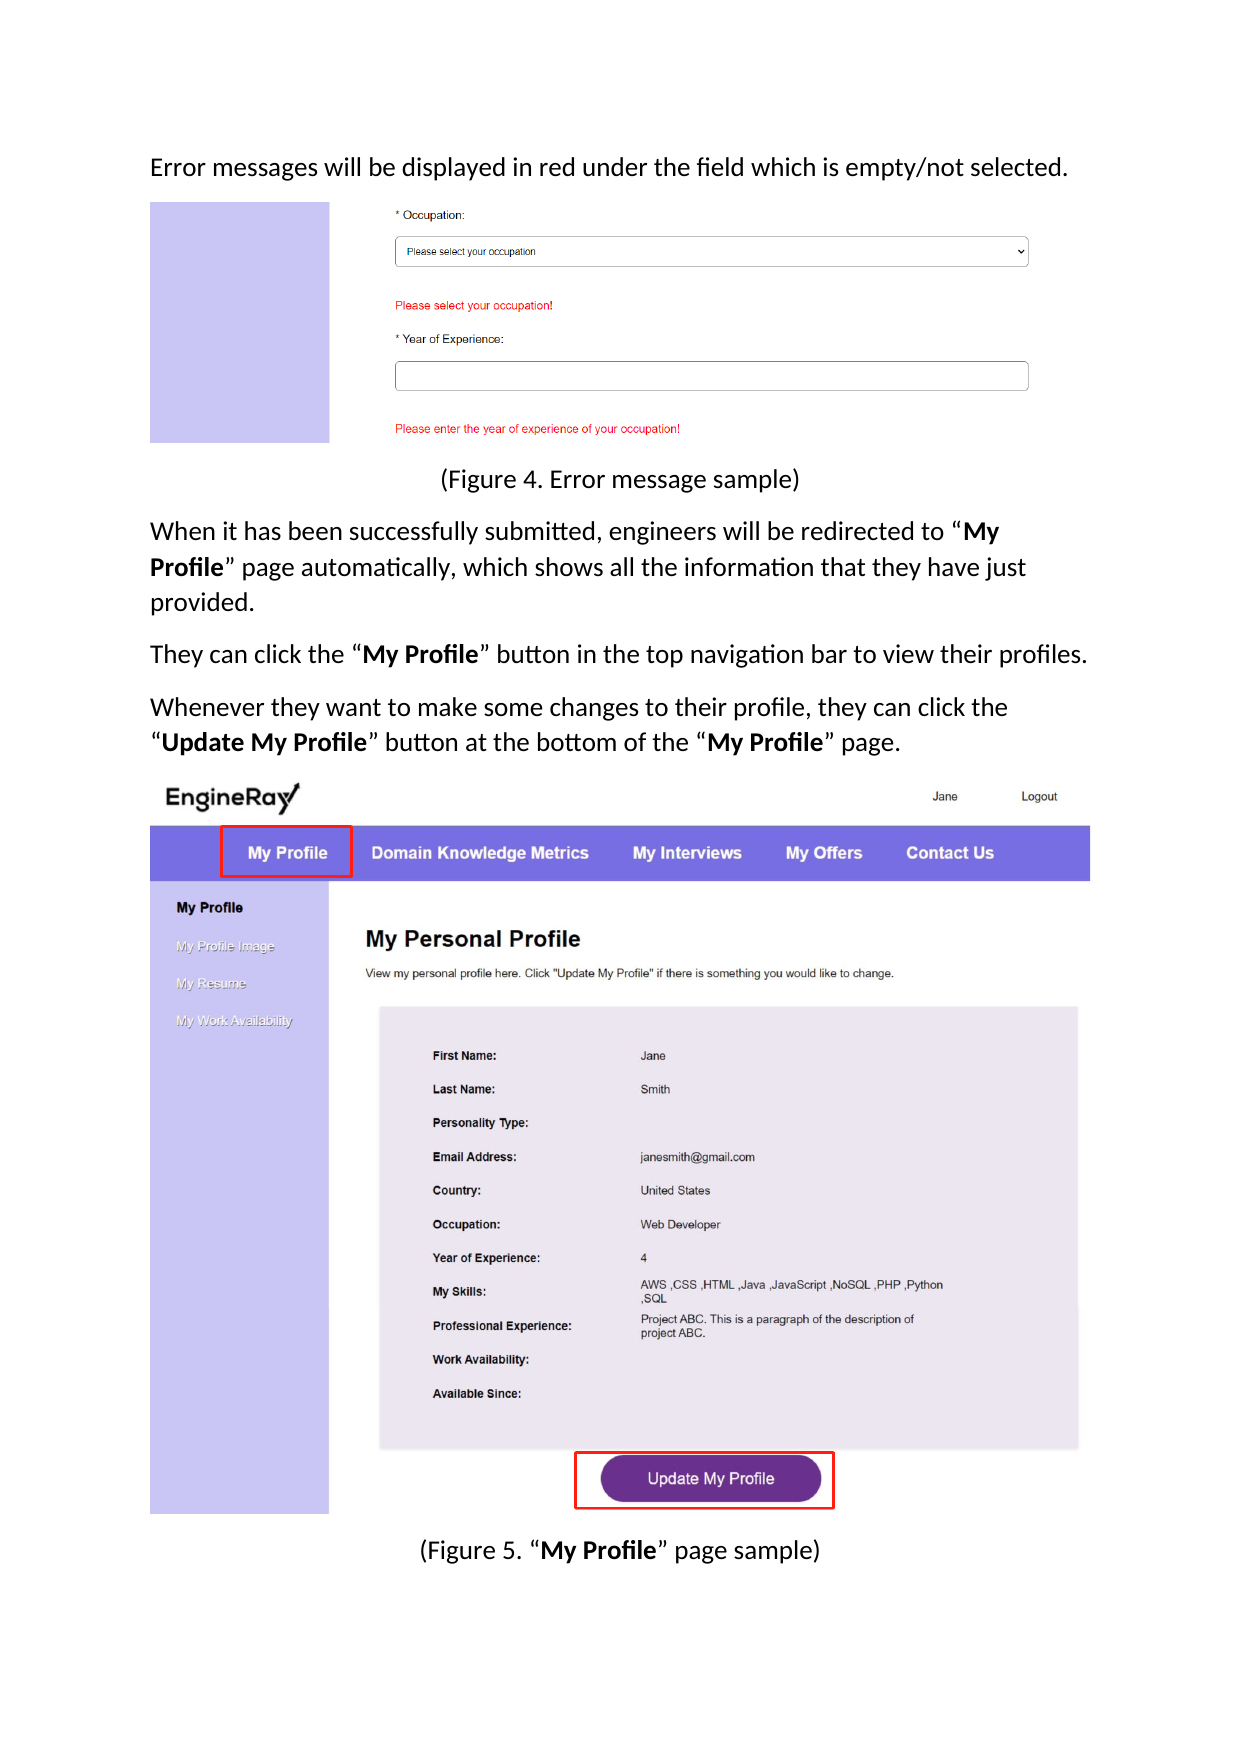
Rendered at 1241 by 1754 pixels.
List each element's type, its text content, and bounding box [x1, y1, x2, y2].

text They can click the “My Profile” button in the top navigation bar to view their profiles. [150, 638, 1090, 671]
text (Figure 4. Error message sample) [150, 462, 1090, 495]
text Error messages will be displayed in red under the field which is empty/not selected. [150, 150, 1090, 183]
picture [150, 777, 1091, 1514]
picture [150, 202, 1091, 443]
text (Figure 5. “My Profile” page sample) [150, 1533, 1090, 1566]
text Whenever they want to make some changes to their profile, they can click the “Update My Profile” button at the bottom of the “My Profile” page. [150, 690, 1090, 759]
text When it has been successfully submitted, engineers will be redirected to “My Profile” page automatically, which shows all the information that they have just provided. [150, 514, 1090, 618]
